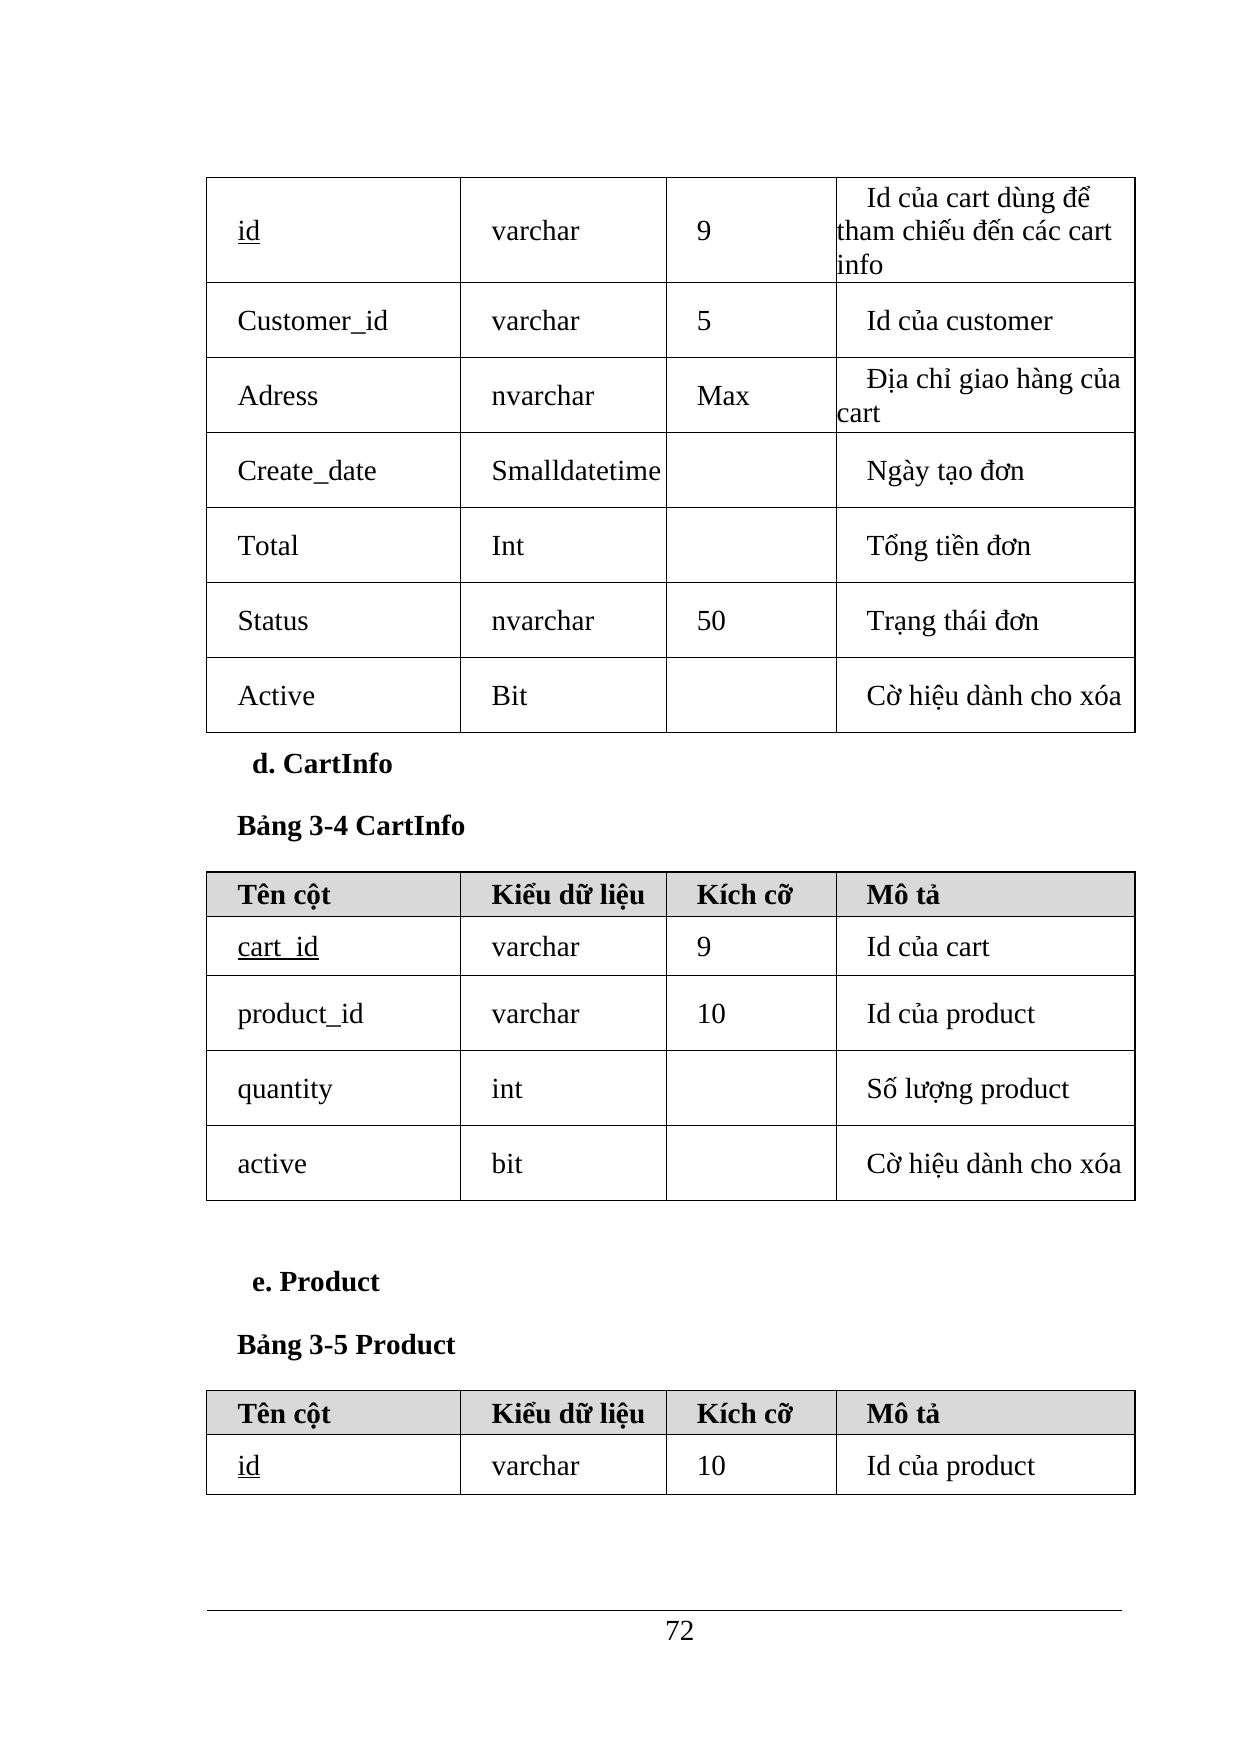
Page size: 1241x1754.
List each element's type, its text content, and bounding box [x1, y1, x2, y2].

table_header Kích cỡ [667, 873, 836, 916]
table_header Mô tả [837, 873, 1134, 916]
table_cell 5 [667, 283, 836, 357]
table_cell id [207, 1435, 460, 1494]
table_cell Int [461, 508, 666, 582]
subtitle CartInfo [252, 746, 1122, 779]
text Bảng 3-4 CartInfo [207, 808, 1122, 842]
table_cell varchar [461, 976, 666, 1050]
table_cell Customer_id [207, 283, 460, 357]
table_cell [667, 508, 836, 582]
table_header Kiểu dữ liệu [461, 1391, 666, 1434]
table_cell Tổng tiền đơn [837, 508, 1134, 582]
table_cell varchar [461, 917, 666, 975]
table_cell Smalldatetime [461, 433, 666, 507]
table_cell cart_id [207, 917, 460, 975]
table_header Tên cột [207, 1391, 460, 1434]
table_cell varchar [461, 178, 666, 282]
table_header Mô tả [837, 1391, 1134, 1434]
table_cell [667, 658, 836, 732]
table_cell Adress [207, 358, 460, 432]
table_cell varchar [461, 1435, 666, 1494]
table_cell [667, 1051, 836, 1125]
table_cell Status [207, 583, 460, 657]
table_cell Bit [461, 658, 666, 732]
table_cell Create_date [207, 433, 460, 507]
table_cell active [207, 1126, 460, 1200]
table_cell 9 [667, 178, 836, 282]
table_cell varchar [461, 283, 666, 357]
table_cell 50 [667, 583, 836, 657]
table_cell 9 [667, 917, 836, 975]
table_cell Số lượng product [837, 1051, 1134, 1125]
table_cell Địa chỉ giao hàng của cart [837, 358, 1134, 432]
table_cell Ngày tạo đơn [837, 433, 1134, 507]
table_cell Id của product [837, 1435, 1134, 1494]
subtitle Product [252, 1264, 1122, 1298]
table_cell [667, 1126, 836, 1200]
table_cell nvarchar [461, 583, 666, 657]
table_cell Trạng thái đơn [837, 583, 1134, 657]
table_cell Total [207, 508, 460, 582]
text Bảng 3-5 Product [207, 1327, 1122, 1361]
table_cell nvarchar [461, 358, 666, 432]
table_cell quantity [207, 1051, 460, 1125]
table_cell [667, 433, 836, 507]
table_cell id [207, 178, 460, 282]
table_header Tên cột [207, 873, 460, 916]
table_cell Active [207, 658, 460, 732]
table_cell 10 [667, 1435, 836, 1494]
table_cell Id của cart dùng để tham chiếu đến các cart info [837, 178, 1134, 282]
table_cell Cờ hiệu dành cho xóa [837, 1126, 1134, 1200]
table_header Kiểu dữ liệu [461, 873, 666, 916]
table_cell 10 [667, 976, 836, 1050]
table_cell bit [461, 1126, 666, 1200]
table_cell int [461, 1051, 666, 1125]
table_cell Id của cart [837, 917, 1134, 975]
table_cell Max [667, 358, 836, 432]
table_header Kích cỡ [667, 1391, 836, 1434]
table_cell Id của customer [837, 283, 1134, 357]
table_cell Cờ hiệu dành cho xóa [837, 658, 1134, 732]
table_cell Id của product [837, 976, 1134, 1050]
table_cell product_id [207, 976, 460, 1050]
